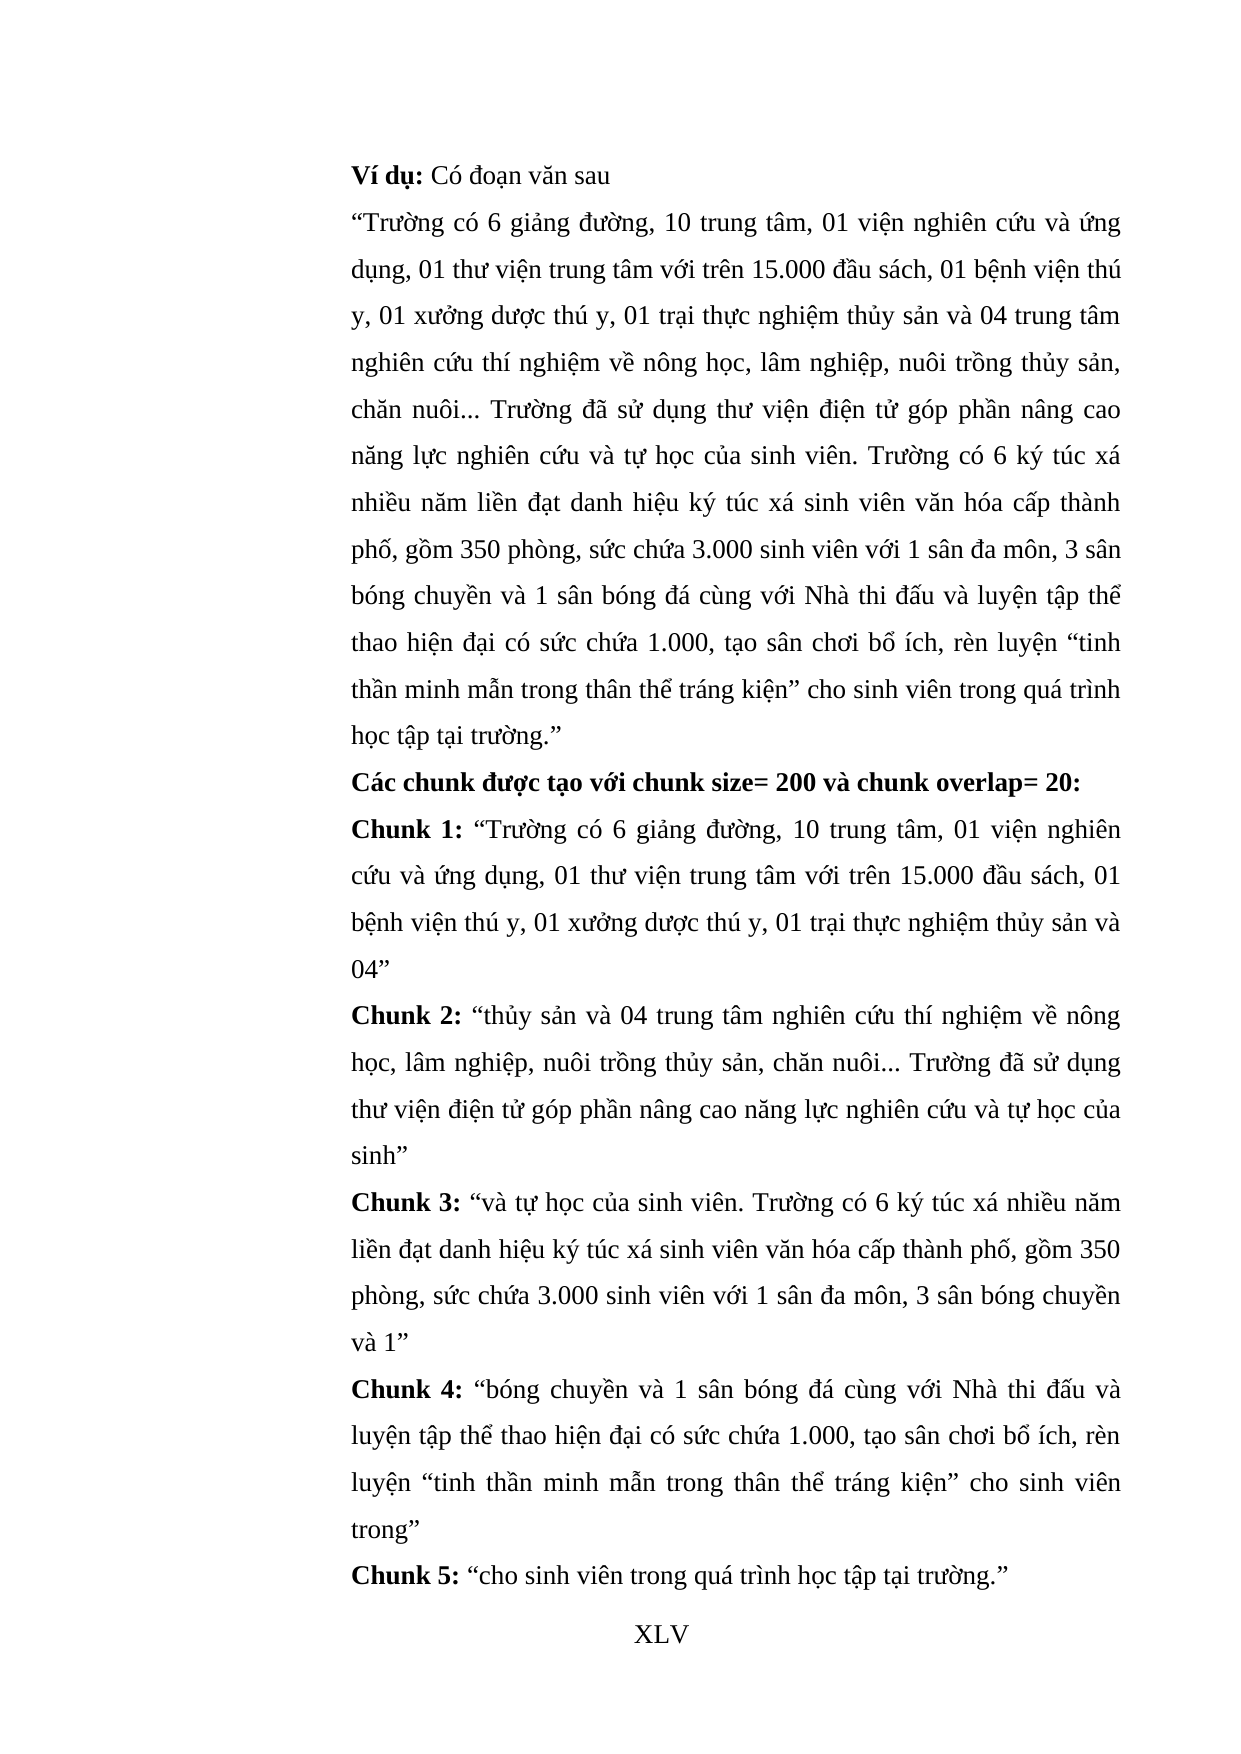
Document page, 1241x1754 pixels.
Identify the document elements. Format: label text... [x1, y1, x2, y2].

text Chunk 1: “Trường có 6 giảng đường, 10 trung tâm, 01 viện nghiên cứu và ứng dụng, 01 thư viện trung tâm với trên 15.000 đầu sách, 01 bệnh viện thú y, 01 xưởng dược thú y, 01 trại thực nghiệm thủy sản và 04” [351, 813, 1122, 984]
text Chunk 4: “bóng chuyền và 1 sân bóng đá cùng với Nhà thi đấu và luyện tập thể thao hiện đại có sức chứa 1.000, tạo sân chơi bổ ích, rèn luyện “tinh thần minh mẫn trong thân thể tráng kiện” cho sinh viên trong” [351, 1373, 1122, 1544]
text “Trường có 6 giảng đường, 10 trung tâm, 01 viện nghiên cứu và ứng dụng, 01 thư viện trung tâm với trên 15.000 đầu sách, 01 bệnh viện thú y, 01 xưởng dược thú y, 01 trại thực nghiệm thủy sản và 04 trung tâm nghiên cứu thí nghiệm về nông học, lâm nghiệp, nuôi trồng thủy sản, chăn nuôi... Trường đã sử dụng thư viện điện tử góp phần nâng cao năng lực nghiên cứu và tự học của sinh viên. Trường có 6 ký túc xá nhiều năm liền đạt danh hiệu ký túc xá sinh viên văn hóa cấp thành phố, gồm 350 phòng, sức chứa 3.000 sinh viên với 1 sân đa môn, 3 sân bóng chuyền và 1 sân bóng đá cùng với Nhà thi đấu và luyện tập thể thao hiện đại có sức chứa 1.000, tạo sân chơi bổ ích, rèn luyện “tinh thần minh mẫn trong thân thể tráng kiện” cho sinh viên trong quá trình học tập tại trường.” [351, 206, 1122, 751]
text Các chunk được tạo với chunk size= 200 và chunk overlap= 20: [351, 766, 1122, 797]
text Chunk 3: “và tự học của sinh viên. Trường có 6 ký túc xá nhiều năm liền đạt danh hiệu ký túc xá sinh viên văn hóa cấp thành phố, gồm 350 phòng, sức chứa 3.000 sinh viên với 1 sân đa môn, 3 sân bóng chuyền và 1” [351, 1186, 1122, 1357]
text Ví dụ: Có đoạn văn sau [351, 159, 1122, 191]
text Chunk 2: “thủy sản và 04 trung tâm nghiên cứu thí nghiệm về nông học, lâm nghiệp, nuôi trồng thủy sản, chăn nuôi... Trường đã sử dụng thư viện điện tử góp phần nâng cao năng lực nghiên cứu và tự học của sinh” [351, 999, 1122, 1171]
text Chunk 5: “cho sinh viên trong quá trình học tập tại trường.” [351, 1559, 1122, 1591]
